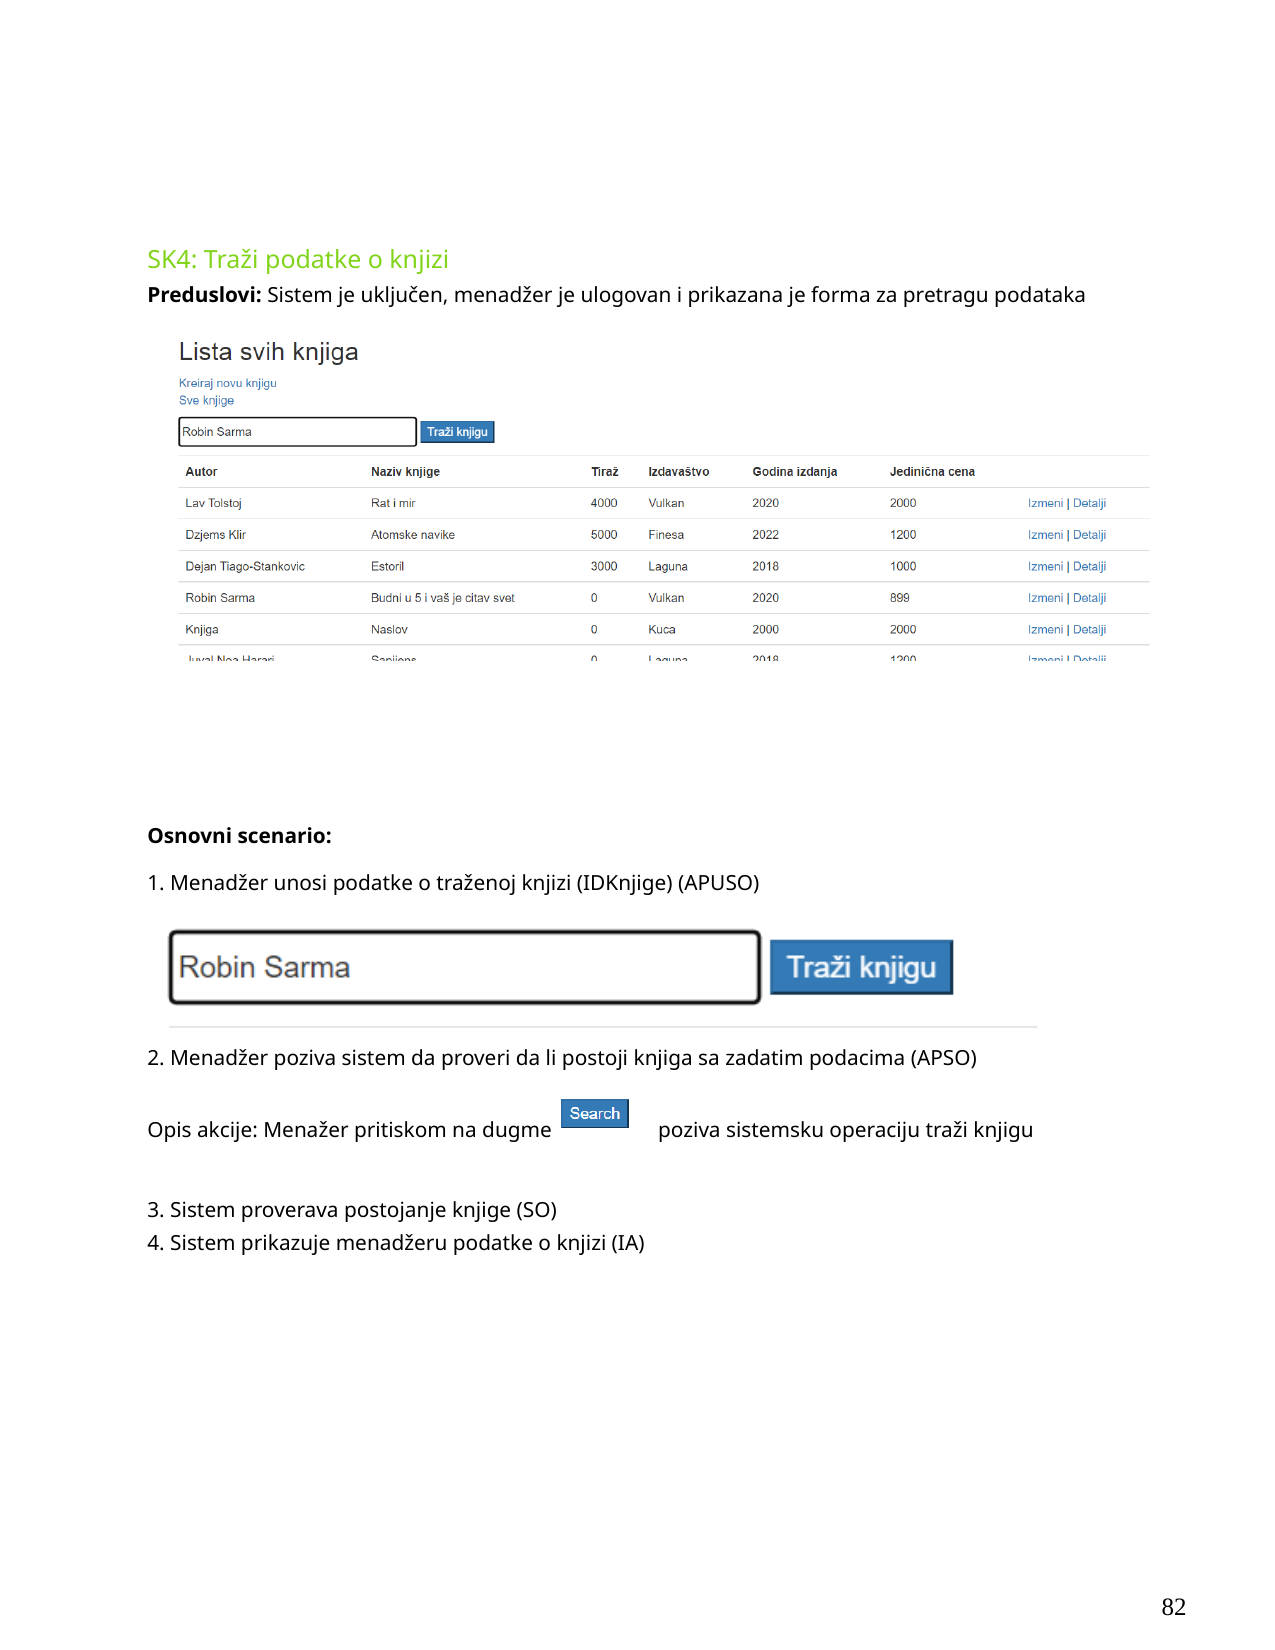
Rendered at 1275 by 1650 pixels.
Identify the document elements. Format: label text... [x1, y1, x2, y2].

text 3. Sistem proverava postojanje knjige (SO) 4. Sistem prikazuje menadžeru podatke o knjizi (IA) [147, 1162, 1186, 1256]
picture [147, 327, 1187, 661]
text Opis akcije: Menažer pritiskom na dugme poziva sistemsku operaciju traži knjigu [147, 1090, 1186, 1144]
text SK4: Traži podatke o knjizi Preduslovi: Sistem je uključen, menadžer je ulogovan i prikazana je forma za pretragu podataka [147, 242, 1186, 309]
text 1. Menadžer unosi podatke o traženoj knjizi (IDKnjige) (APUSO) [147, 868, 1186, 897]
picture [147, 915, 1038, 1039]
text Osnovni scenario: [147, 821, 1186, 849]
picture [557, 1090, 642, 1138]
